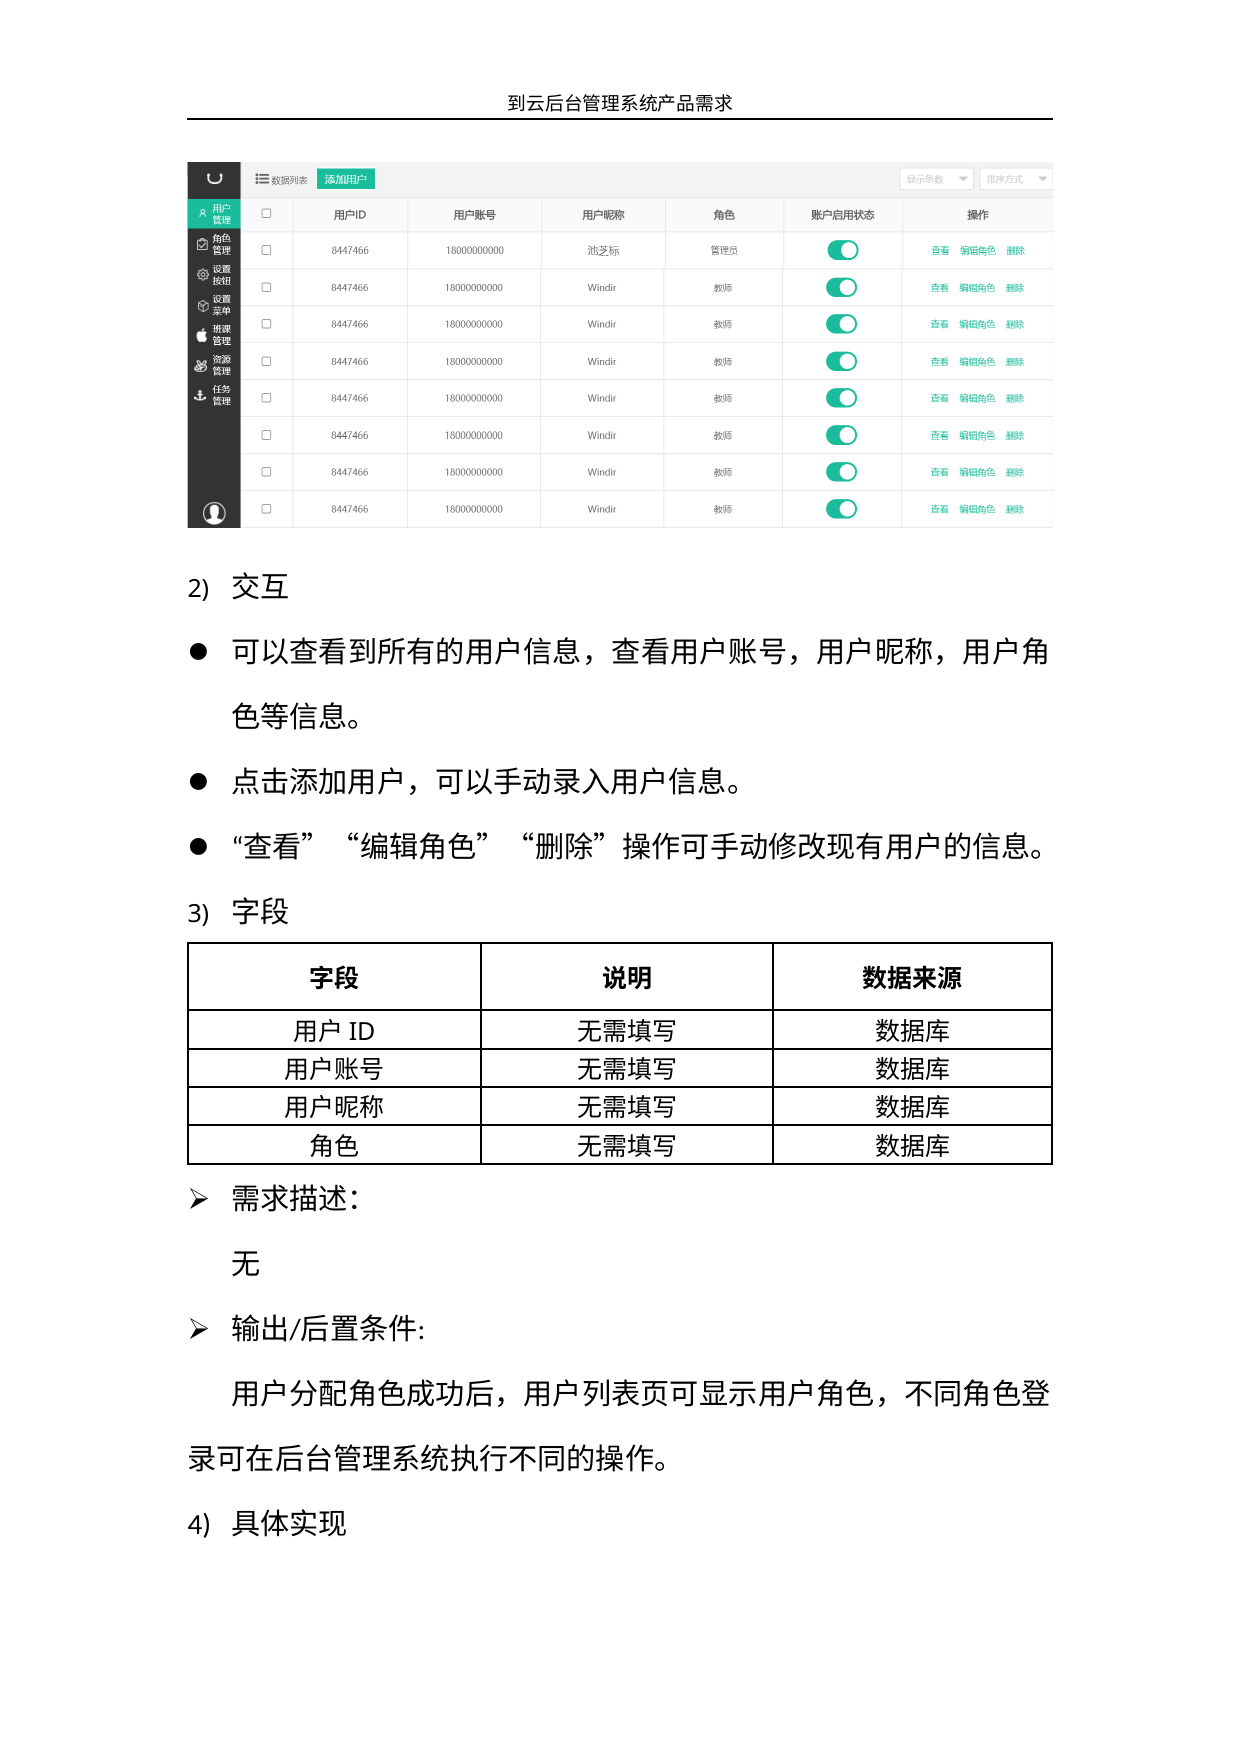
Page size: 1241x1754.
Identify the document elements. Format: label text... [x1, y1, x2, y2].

table_cell 无需填写 [482, 1088, 772, 1124]
list 字段 [187, 877, 1053, 942]
list 输出/后置条件: [187, 1294, 1053, 1359]
table_cell 数据库 [774, 1011, 1051, 1047]
table_cell 无需填写 [482, 1011, 772, 1047]
picture [187, 162, 1053, 528]
table_cell 数据库 [774, 1088, 1051, 1124]
table_header 说明 [482, 944, 772, 1009]
table_header 数据来源 [774, 944, 1051, 1009]
table_header 字段 [189, 944, 480, 1009]
list 点击添加用户，可以手动录入用户信息。 [187, 747, 1053, 812]
table_cell 用户ID [189, 1011, 480, 1047]
table_cell 数据库 [774, 1126, 1051, 1162]
table_cell 数据库 [774, 1050, 1051, 1086]
list “查看”“编辑角色”“删除”操作可手动修改现有用户的信息。 [187, 812, 1053, 877]
table_cell 角色 [189, 1126, 480, 1162]
table_cell 无需填写 [482, 1050, 772, 1086]
list 交互 [187, 552, 1053, 617]
text 用户分配角色成功后，用户列表页可显示用户角色，不同角色登录可在后台管理系统执行不同的操作。 [187, 1359, 1053, 1489]
table_cell 无需填写 [482, 1126, 772, 1162]
table_cell 用户昵称 [189, 1088, 480, 1124]
list 需求描述： [187, 1165, 1053, 1229]
list 可以查看到所有的用户信息，查看用户账号，用户昵称，用户角色等信息。 [187, 617, 1053, 747]
list 具体实现 [187, 1489, 1053, 1554]
text 无 [187, 1229, 1053, 1294]
table_cell 用户账号 [189, 1050, 480, 1086]
